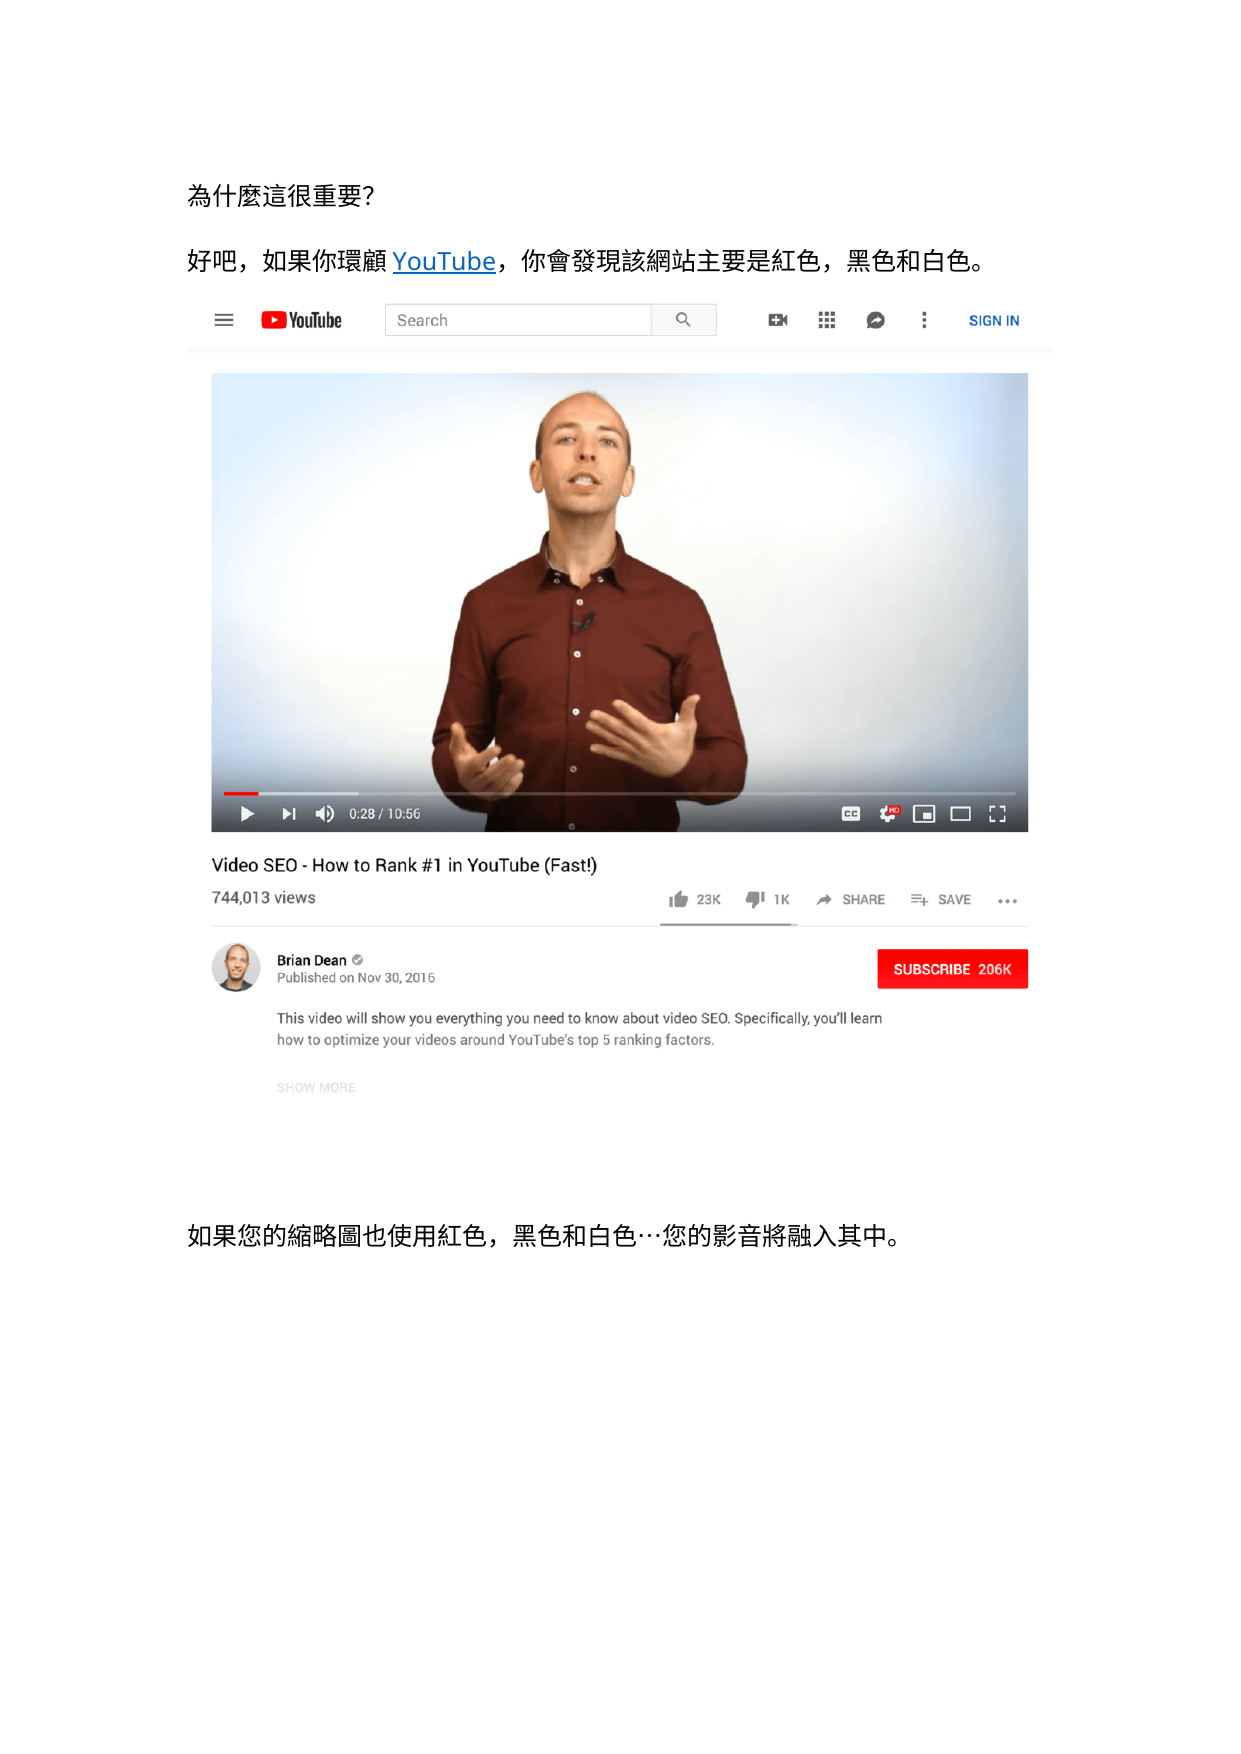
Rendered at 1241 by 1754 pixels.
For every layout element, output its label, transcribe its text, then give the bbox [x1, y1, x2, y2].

text 好吧，如果你環顧YouTube，你會發現該網站主要是紅色，黑色和白色。 [187, 227, 1053, 292]
text 為什麼這很重要？ [187, 162, 1053, 227]
text 如果您的縮略圖也使用紅色，黑色和白色…您的影音將融入其中。 [187, 1202, 1053, 1267]
picture [187, 292, 1052, 1138]
